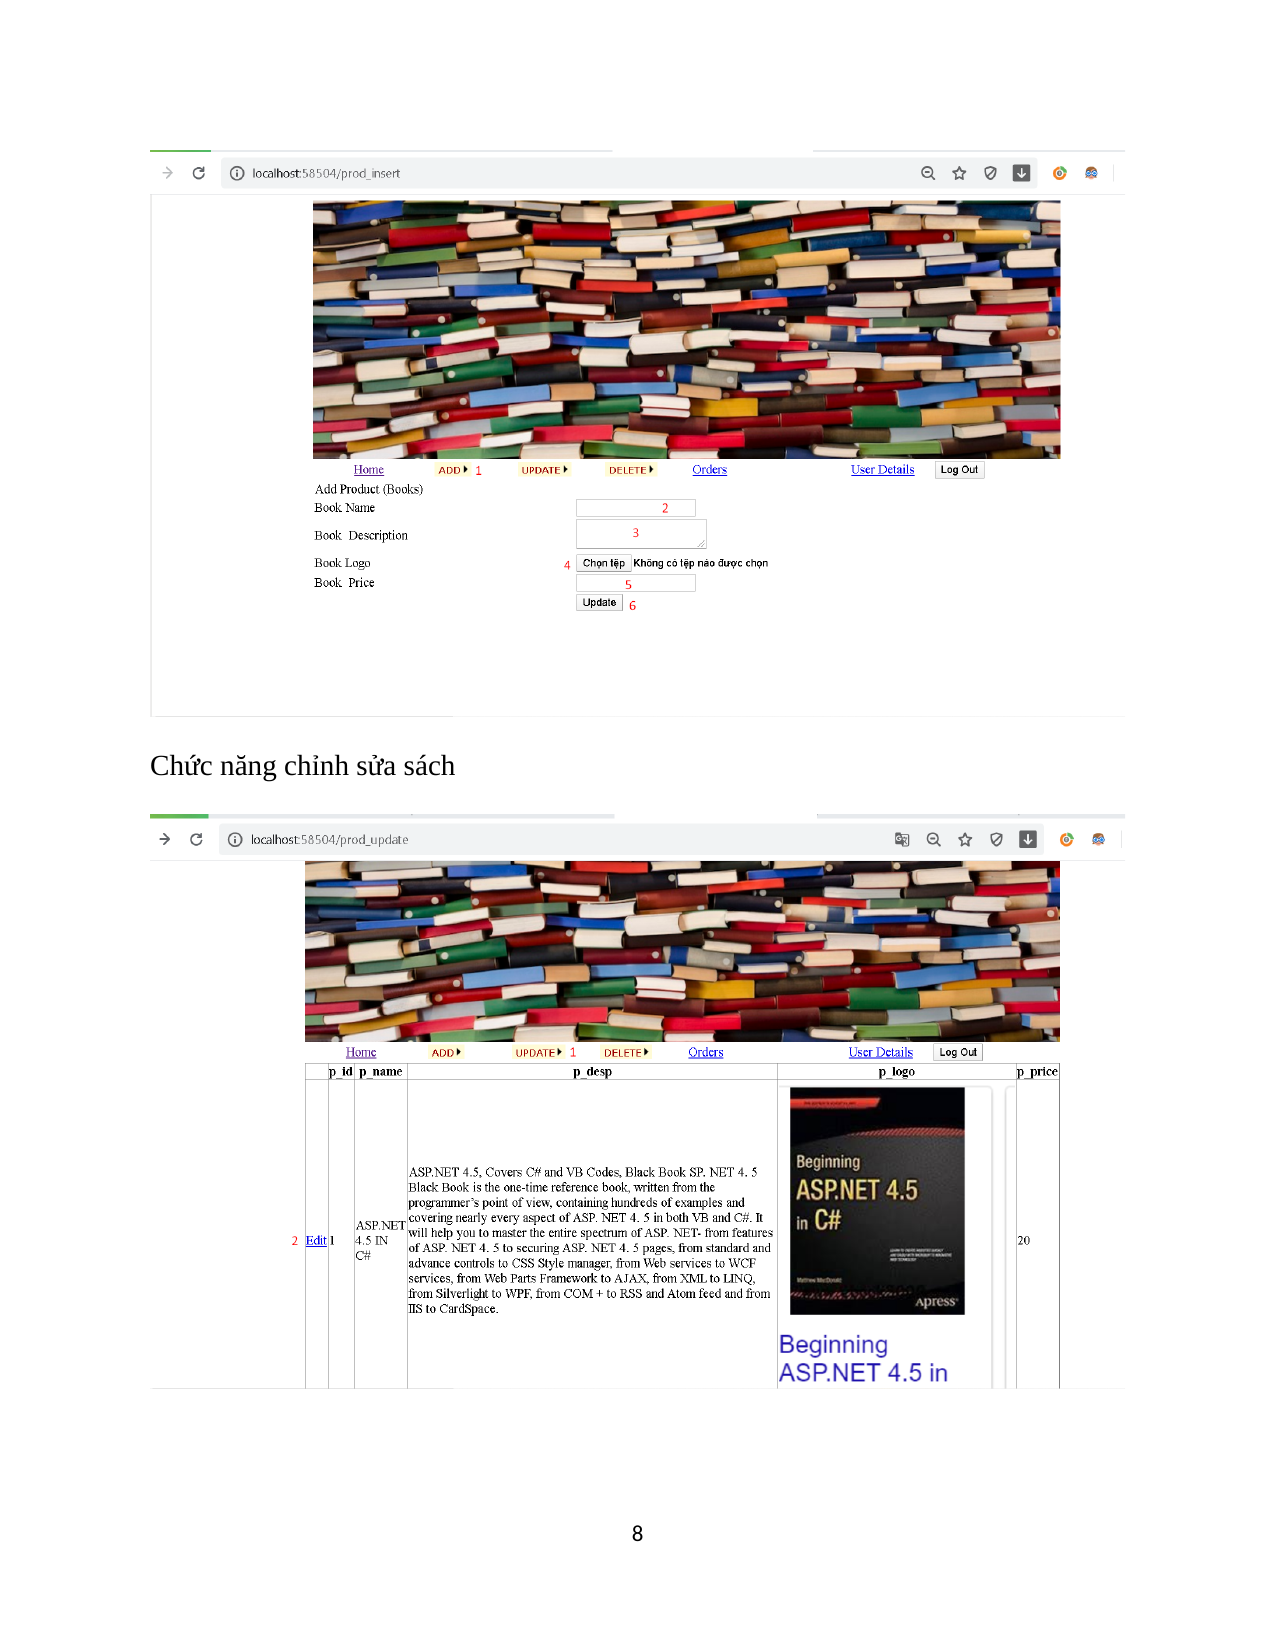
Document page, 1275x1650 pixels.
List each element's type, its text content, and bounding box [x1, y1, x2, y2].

picture [150, 814, 1125, 1389]
picture [150, 150, 1125, 717]
text Chức năng chỉnh sửa sách [150, 748, 1125, 781]
